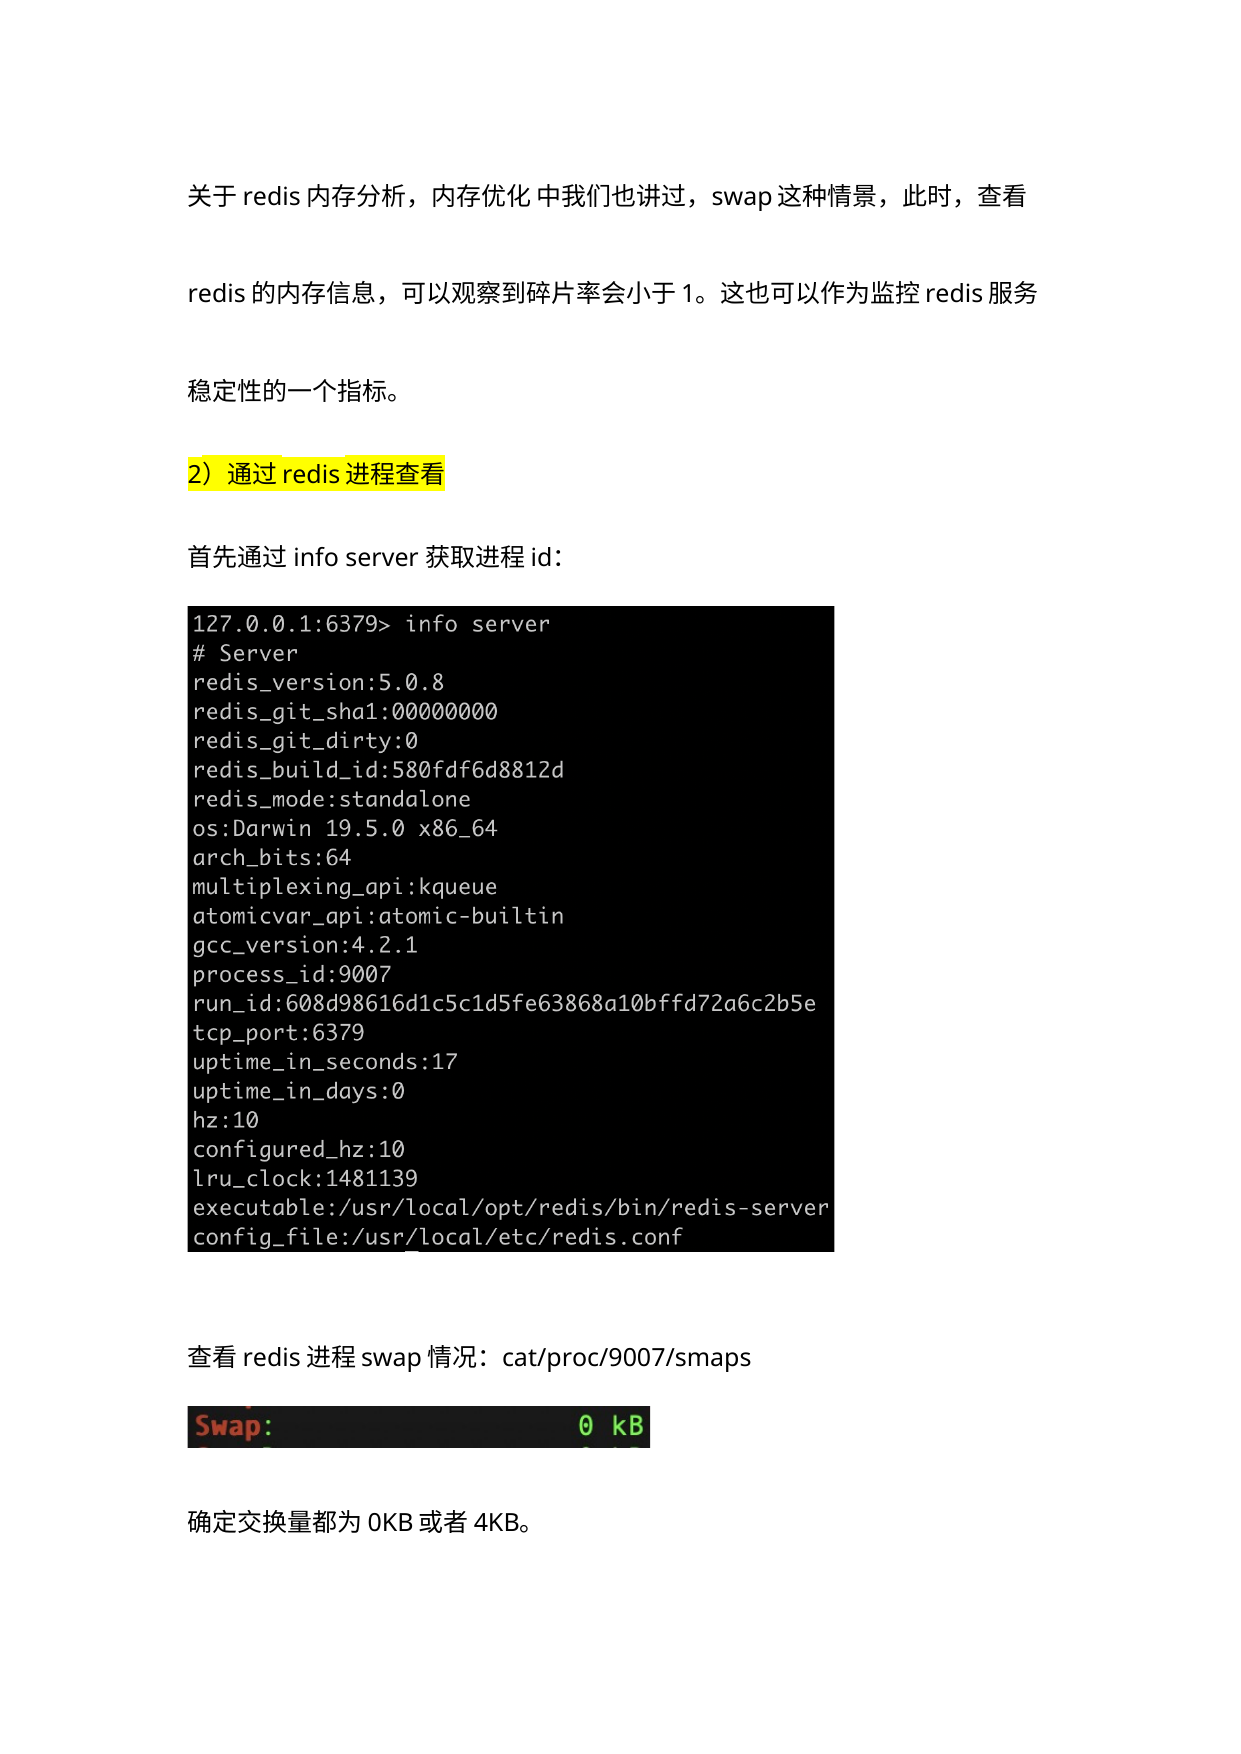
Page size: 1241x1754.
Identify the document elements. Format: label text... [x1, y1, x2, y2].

picture [187, 1406, 650, 1448]
text 首先通过 info server 获取进程id： [187, 523, 1053, 588]
text 确定交换量都为0KB或者4KB。 [187, 1488, 1053, 1553]
text 查看redis进程swap情况：cat/proc/9007/smaps [187, 1323, 1053, 1388]
picture [187, 606, 835, 1252]
text 2）通过redis进程查看 [187, 440, 1053, 505]
text 关于redis内存分析，内存优化 中我们也讲过，swap这种情景，此时，查看redis的内存信息，可以观察到碎片率会小于1。这也可以作为监控redis服务稳定性的一个指标。 [187, 162, 1053, 422]
